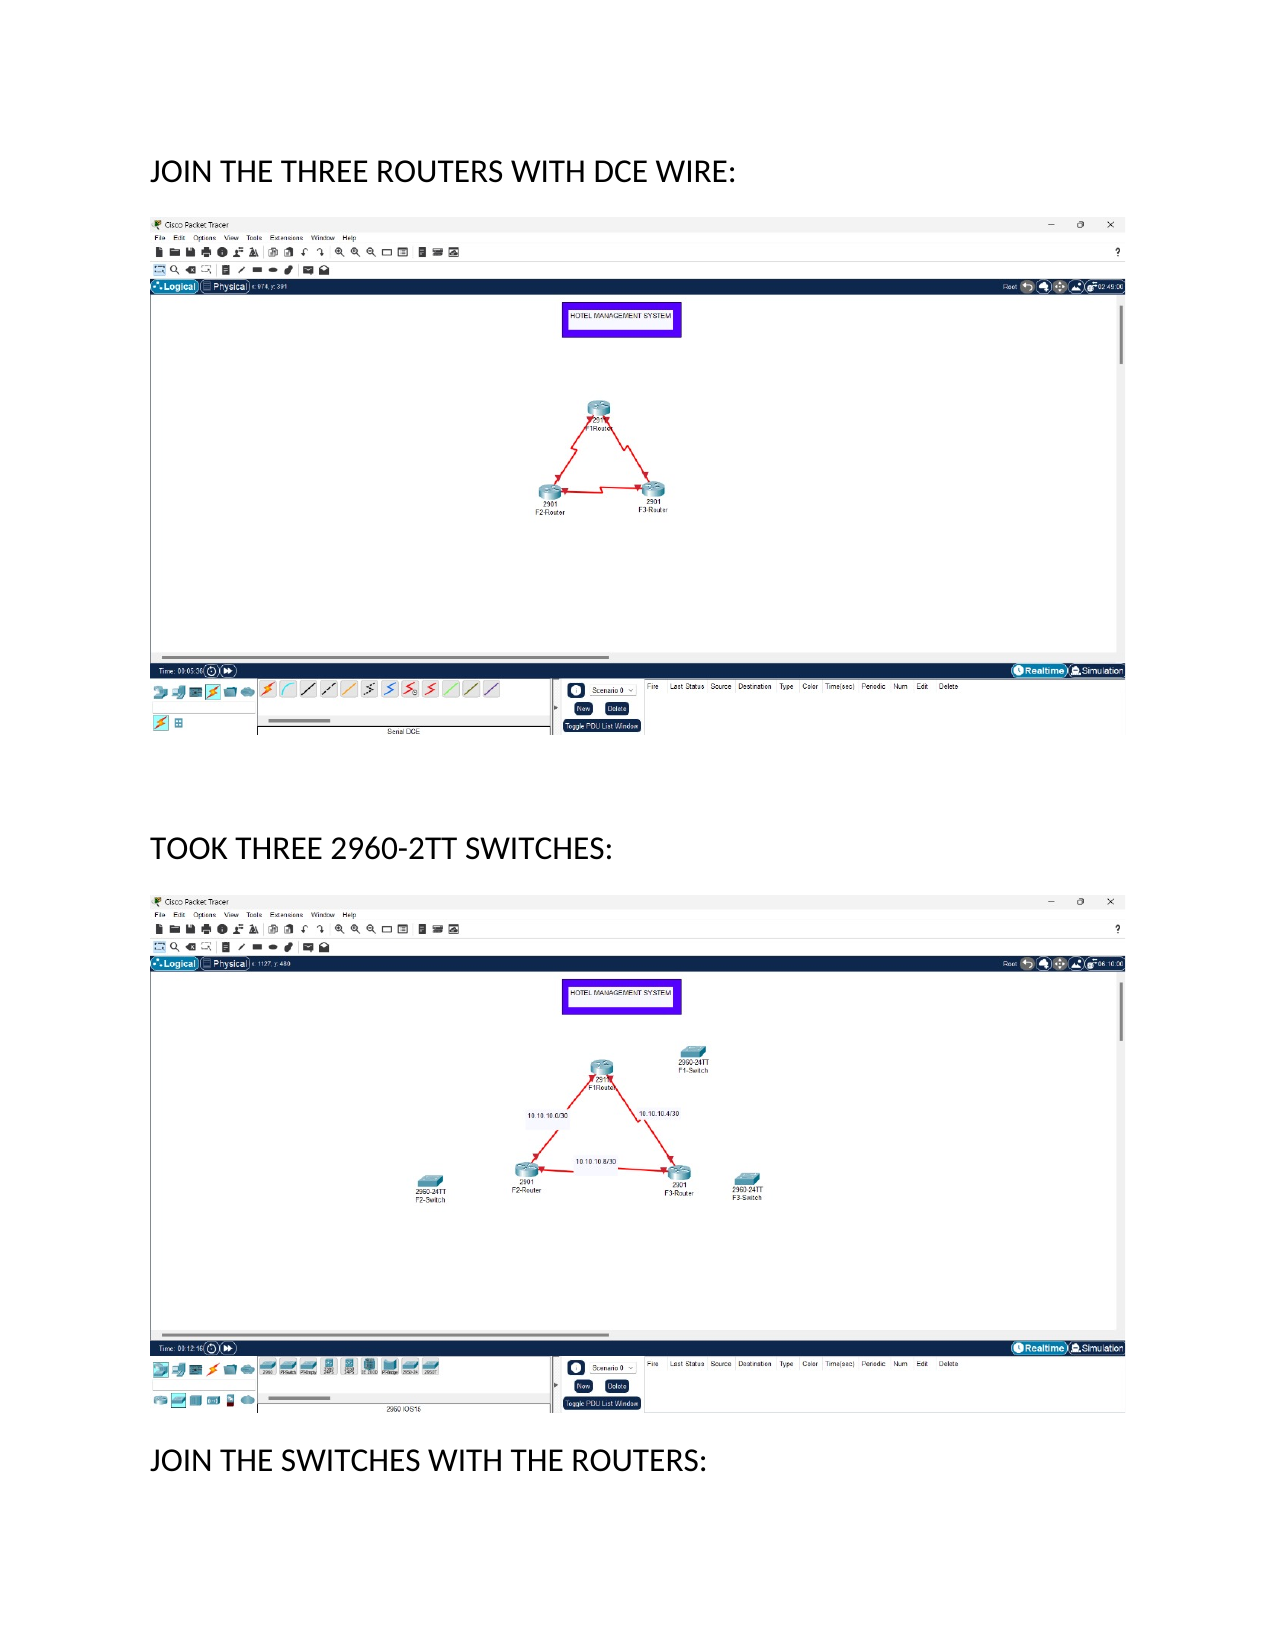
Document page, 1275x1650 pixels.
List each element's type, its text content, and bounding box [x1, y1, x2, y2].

text JOIN THE SWITCHES WITH THE ROUTERS: [150, 1439, 1125, 1480]
text JOIN THE THREE ROUTERS WITH DCE WIRE: [150, 150, 1125, 191]
picture [150, 895, 1125, 1413]
text TOOK THREE 2960-2TT SWITCHES: [150, 827, 1125, 868]
picture [150, 217, 1125, 735]
